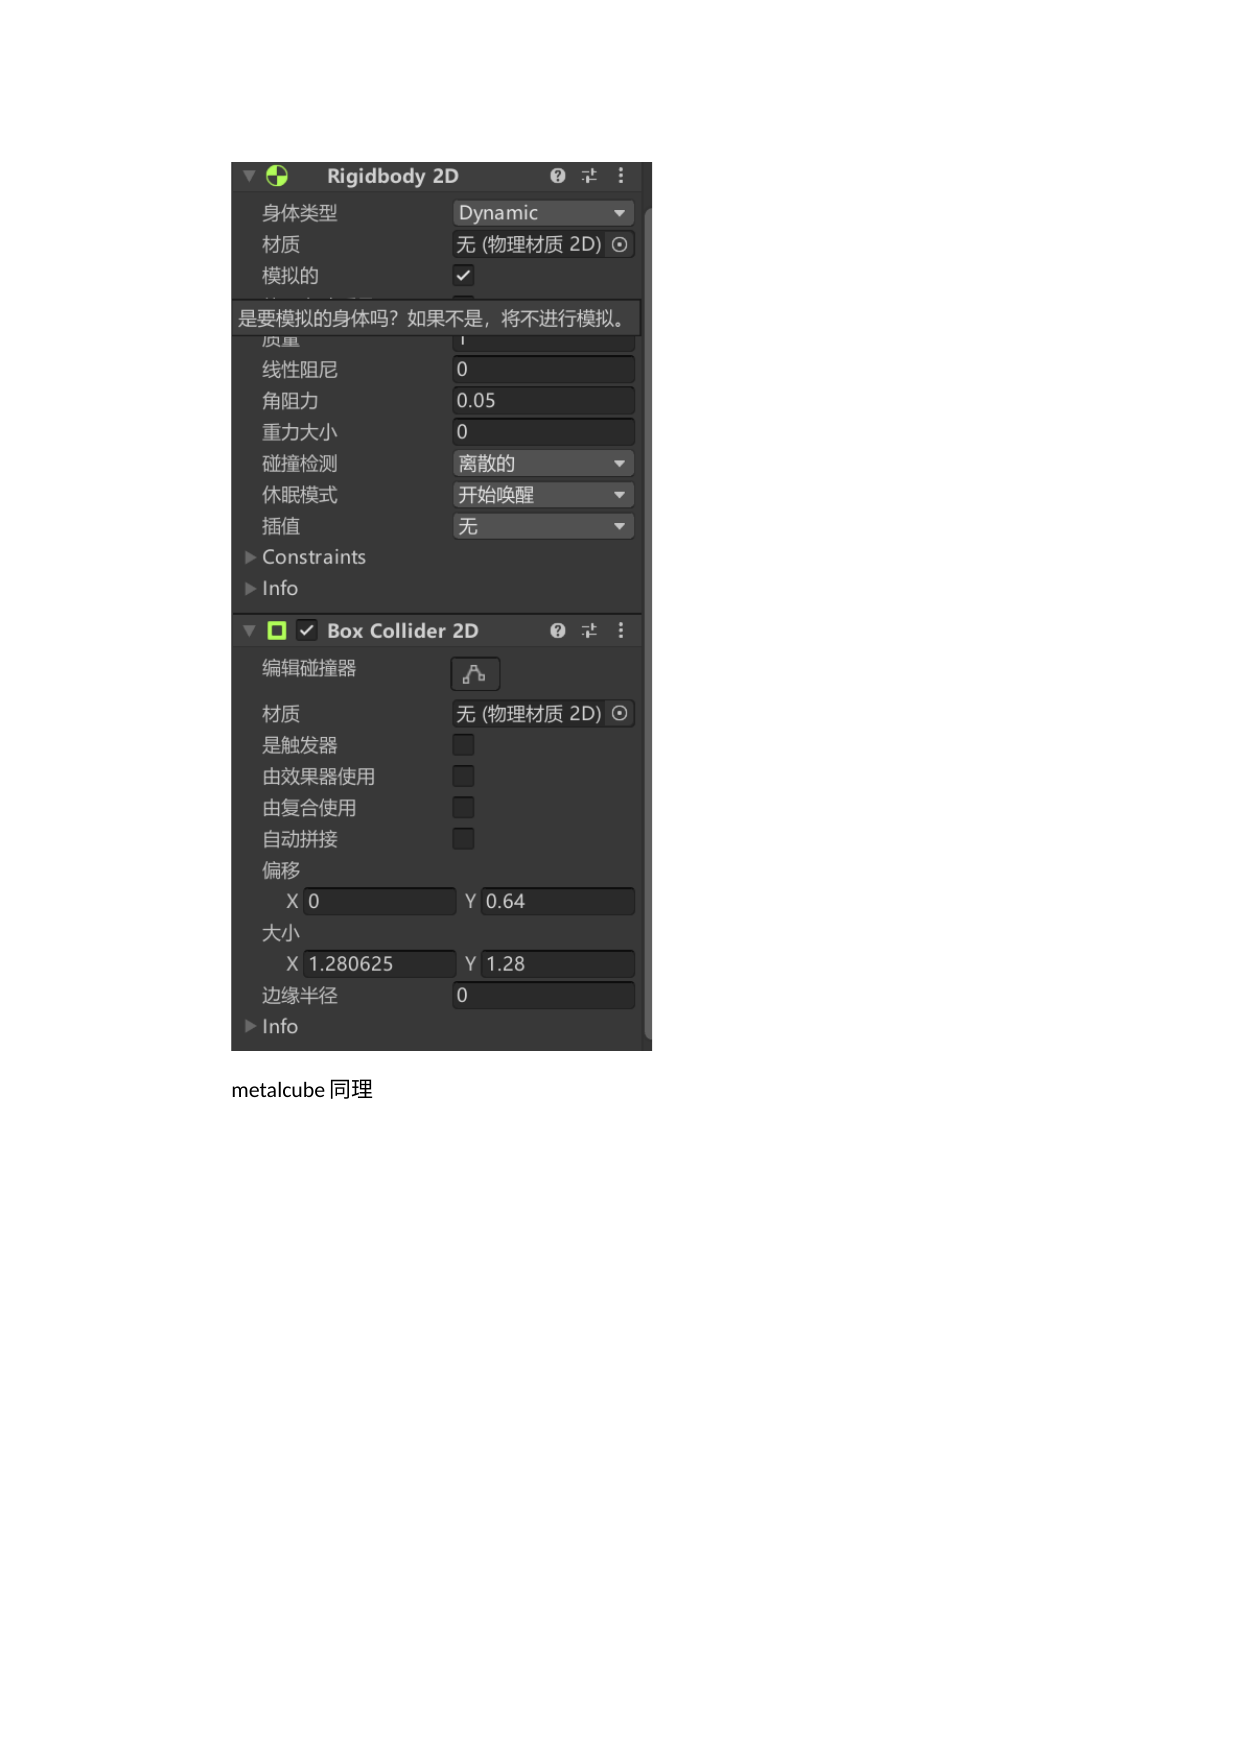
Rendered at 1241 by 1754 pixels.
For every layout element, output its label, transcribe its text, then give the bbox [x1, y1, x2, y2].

picture [231, 162, 653, 1051]
list metalcube同理 [231, 1072, 1053, 1104]
